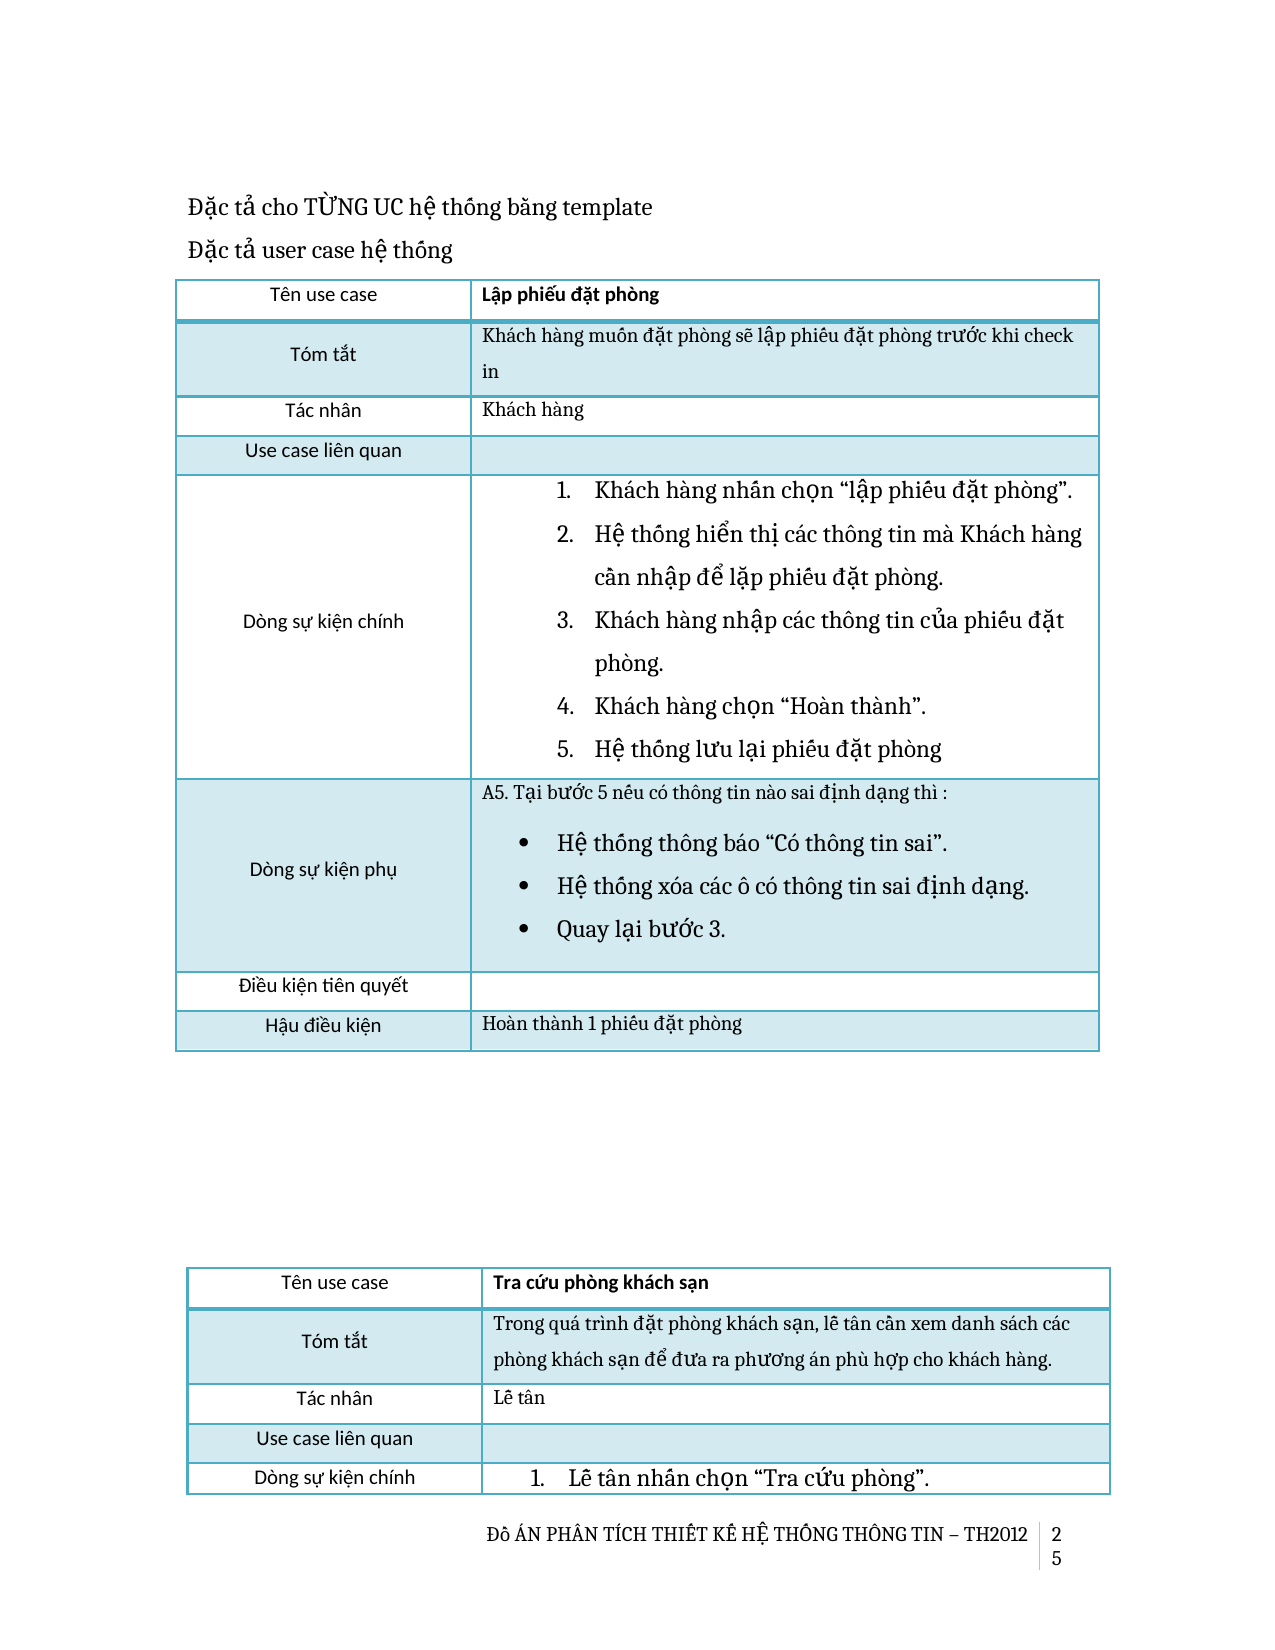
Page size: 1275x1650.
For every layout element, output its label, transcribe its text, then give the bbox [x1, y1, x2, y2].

table_header Tên use case [177, 281, 470, 319]
table_cell Khách hàng [472, 398, 1098, 435]
table_cell Tác nhân [177, 398, 470, 435]
table_cell Hoàn thành 1 phiếu đặt phòng [472, 1012, 1098, 1049]
table_cell Điều kiện tiên quyết [177, 973, 470, 1010]
table_cell [483, 1425, 1109, 1462]
table_cell Dòng sự kiện phụ [177, 780, 470, 971]
table_cell A5. Tại bước 5 nếu có thông tin nào sai định dạng thì : Hệ thống thông báo “Có thông tin sai”. Hệ thống xóa các ô có thông tin sai định dạng. Quay lại bước 3. [472, 780, 1098, 971]
table_cell Trong quá trình đặt phòng khách sạn, lễ tân cần xem danh sách các phòng khách sạn để đưa ra phương án phù hợp cho khách hàng. [483, 1311, 1109, 1383]
text Đặc tả user case hệ thống [187, 236, 1087, 265]
table_header Lập phiếu đặt phòng [472, 281, 1098, 319]
table_cell Tác nhân [189, 1385, 481, 1423]
table_cell Khách hàng muốn đặt phòng sẽ lập phiếu đặt phòng trước khi check in [472, 324, 1098, 395]
table_cell Hậu điều kiện [177, 1012, 470, 1049]
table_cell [483, 1464, 1109, 1493]
table_header Tên use case [189, 1269, 481, 1307]
table_cell [472, 973, 1098, 1010]
table_cell Tóm tắt [177, 324, 470, 395]
text Đặc tả cho TỪNG UC hệ thống bằng template [187, 193, 1087, 222]
table_cell Tóm tắt [189, 1311, 481, 1383]
table_cell Lễ tân [483, 1385, 1109, 1423]
table_cell Use case liên quan [177, 437, 470, 474]
table_cell Dòng sự kiện chính [177, 476, 470, 778]
table_cell Dòng sự kiện chính [189, 1464, 481, 1493]
table_cell Khách hàng nhấn chọn “lập phiếu đặt phòng”. Hệ thống hiển thị các thông tin mà Khách hàng cần nhập để lặp phiếu đặt phòng. Khách hàng nhập các thông tin của phiếu đặt phòng. Khách hàng chọn “Hoàn thành”. Hệ thống lưu lại phiếu đặt phòng [472, 476, 1098, 778]
table_cell Use case liên quan [189, 1425, 481, 1462]
table_header Tra cứu phòng khách sạn [483, 1269, 1109, 1307]
table_cell [472, 437, 1098, 474]
